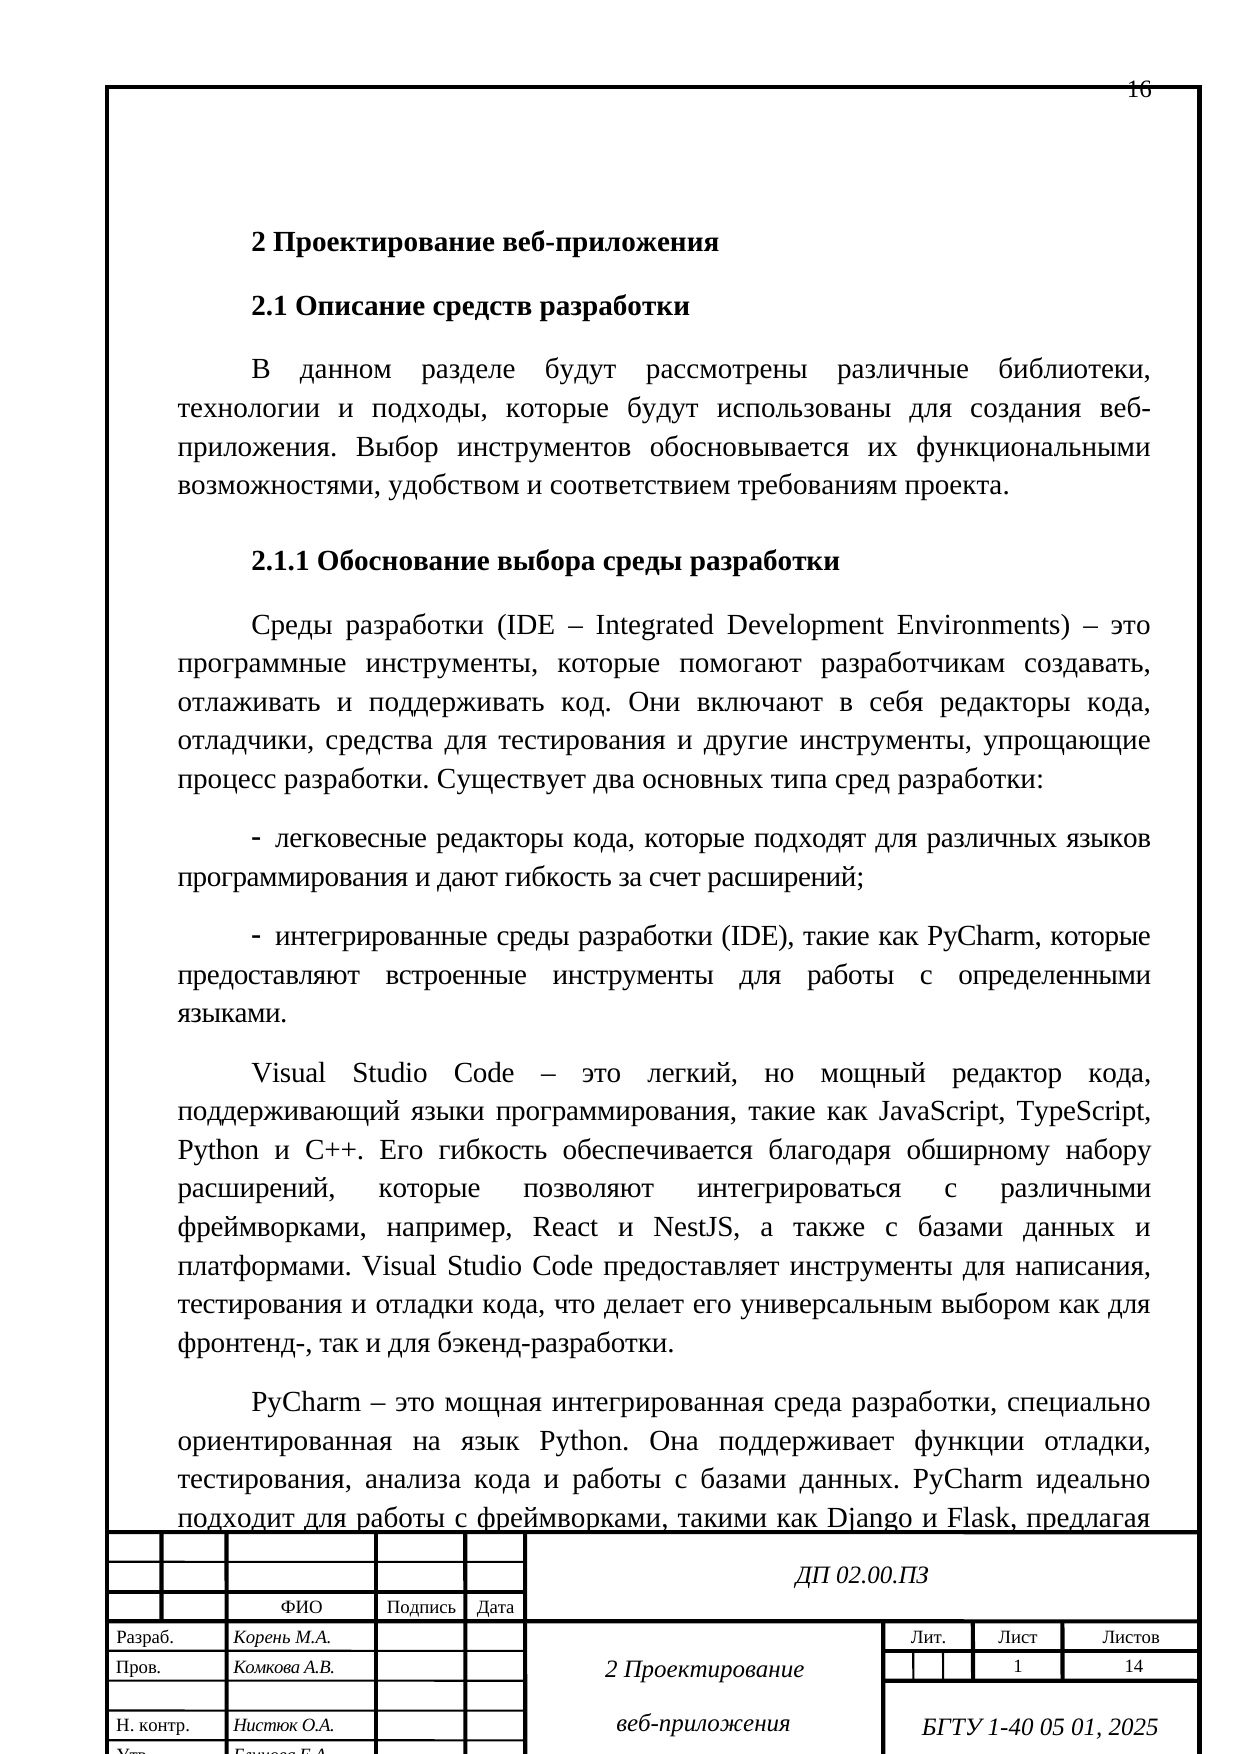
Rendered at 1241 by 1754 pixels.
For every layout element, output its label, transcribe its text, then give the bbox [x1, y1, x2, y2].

text Среды разработки (IDE – Integrated Development Environments) – это программные инструменты, которые помогают разработчикам создавать, отлаживать и поддерживать код. Они включают в себя редакторы кода, отладчики, средства для тестирования и другие инструменты, упрощающие процесс разработки. Существует два основных типа сред разработки: [177, 607, 1152, 794]
text 2.1.1 Обоснование выбора среды разработки [177, 543, 1152, 577]
text 2.1 Описание средств разработки [177, 288, 1152, 322]
text интегрированные среды разработки (IDE), такие как PyCharm, которые предоставляют встроенные инструменты для работы с определенными языками. [177, 918, 1152, 1029]
text В данном разделе будут рассмотрены различные библиотеки, технологии и подходы, которые будут использованы для создания веб-приложения. Выбор инструментов обосновывается их функциональными возможностями, удобством и соответствием требованиям проекта. [177, 352, 1152, 501]
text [177, 1384, 1152, 1530]
text легковесные редакторы кода, которые подходят для различных языков программирования и дают гибкость за счет расширений; [177, 820, 1152, 893]
text Visual Studio Code – это легкий, но мощный редактор кода, поддерживающий языки программирования, такие как JavaScript, TypeScript, Python и C++. Его гибкость обеспечивается благодаря обширному набору расширений, которые позволяют интегрироваться с различными фреймворками, например, React и NestJS, а также с базами данных и платформами. Visual Studio Code предоставляет инструменты для написания, тестирования и отладки кода, что делает его универсальным выбором как для фронтенд-, так и для бэкенд-разработки. [177, 1055, 1152, 1358]
text 2 Проектирование веб-приложения [177, 224, 1152, 258]
